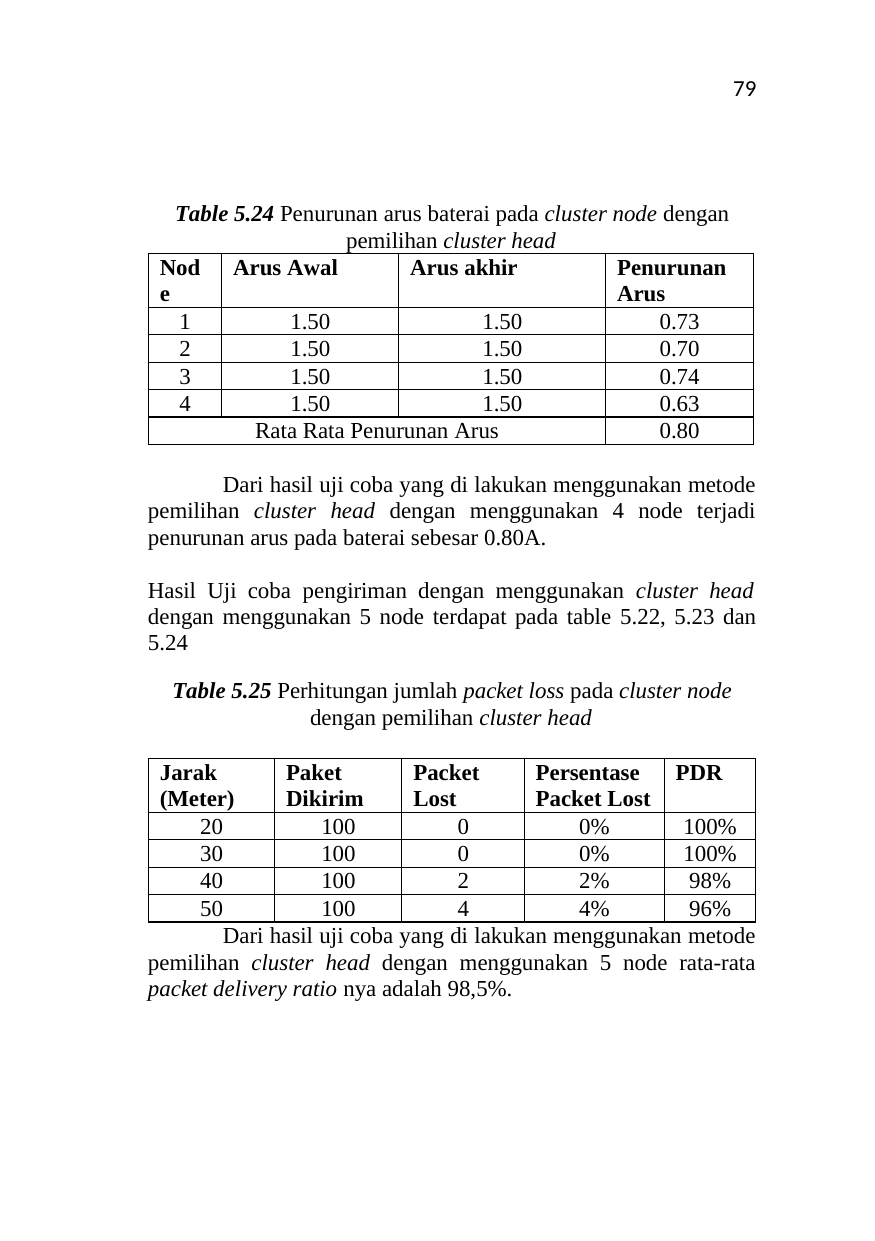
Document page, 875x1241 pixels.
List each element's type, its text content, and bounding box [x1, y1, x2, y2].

table_cell 1.50 [399, 308, 605, 334]
text Dari hasil uji coba yang di lakukan menggunakan metode pemilihan cluster head dengan menggunakan 5 node rata-rata packet delivery ratio nya adalah 98,5%. [148, 923, 756, 1001]
table_cell 0 [402, 840, 524, 867]
table_cell 0.73 [606, 308, 753, 334]
table_cell 2% [525, 868, 664, 894]
table_cell 100 [275, 813, 401, 839]
table_header Arus Awal [222, 254, 398, 307]
table_cell 96% [665, 895, 755, 921]
table_cell 1.50 [222, 335, 398, 362]
table_cell 1.50 [222, 308, 398, 334]
table_cell 1.50 [399, 363, 605, 389]
table_header Paket Dikirim [275, 759, 401, 812]
table_cell 1 [149, 308, 221, 334]
table_cell 30 [149, 840, 274, 867]
table_cell 50 [149, 895, 274, 921]
table_cell 1.50 [399, 390, 605, 416]
table_cell 100% [665, 840, 755, 867]
table_cell 0.70 [606, 335, 753, 362]
table_header PDR [665, 759, 755, 812]
table_cell 4 [402, 895, 524, 921]
table_cell 20 [149, 813, 274, 839]
table_cell 1.50 [399, 335, 605, 362]
table_header Node [149, 254, 221, 307]
table_header Persentase Packet Lost [525, 759, 664, 812]
table_cell 40 [149, 868, 274, 894]
text Dari hasil uji coba yang di lakukan menggunakan metode pemilihan cluster head dengan menggunakan 4 node terjadi penurunan arus pada baterai sebesar 0.80A. [148, 471, 756, 550]
table_cell 0% [525, 840, 664, 867]
table_header Jarak (Meter) [149, 759, 274, 812]
table_header Packet Lost [402, 759, 524, 812]
table_cell 1.50 [222, 390, 398, 416]
table_header Penurunan Arus [606, 254, 753, 307]
table_cell Rata Rata Penurunan Arus [149, 418, 605, 444]
text Hasil Uji coba pengiriman dengan menggunakan cluster head dengan menggunakan 5 node terdapat pada table 5.22, 5.23 dan 5.24 [148, 577, 756, 656]
table_cell 0.63 [606, 390, 753, 416]
table_cell 4% [525, 895, 664, 921]
table_cell 100 [275, 895, 401, 921]
table_cell 4 [149, 390, 221, 416]
table_cell 0.74 [606, 363, 753, 389]
table_cell 0.80 [606, 418, 753, 444]
table_cell 3 [149, 363, 221, 389]
table_cell 2 [402, 868, 524, 894]
table_cell 100 [275, 840, 401, 867]
table_cell 2 [149, 335, 221, 362]
table_cell 100% [665, 813, 755, 839]
table_cell 98% [665, 868, 755, 894]
table_header Arus akhir [399, 254, 605, 307]
table_cell 1.50 [222, 363, 398, 389]
table_cell 0% [525, 813, 664, 839]
table_cell 0 [402, 813, 524, 839]
table_cell 100 [275, 868, 401, 894]
